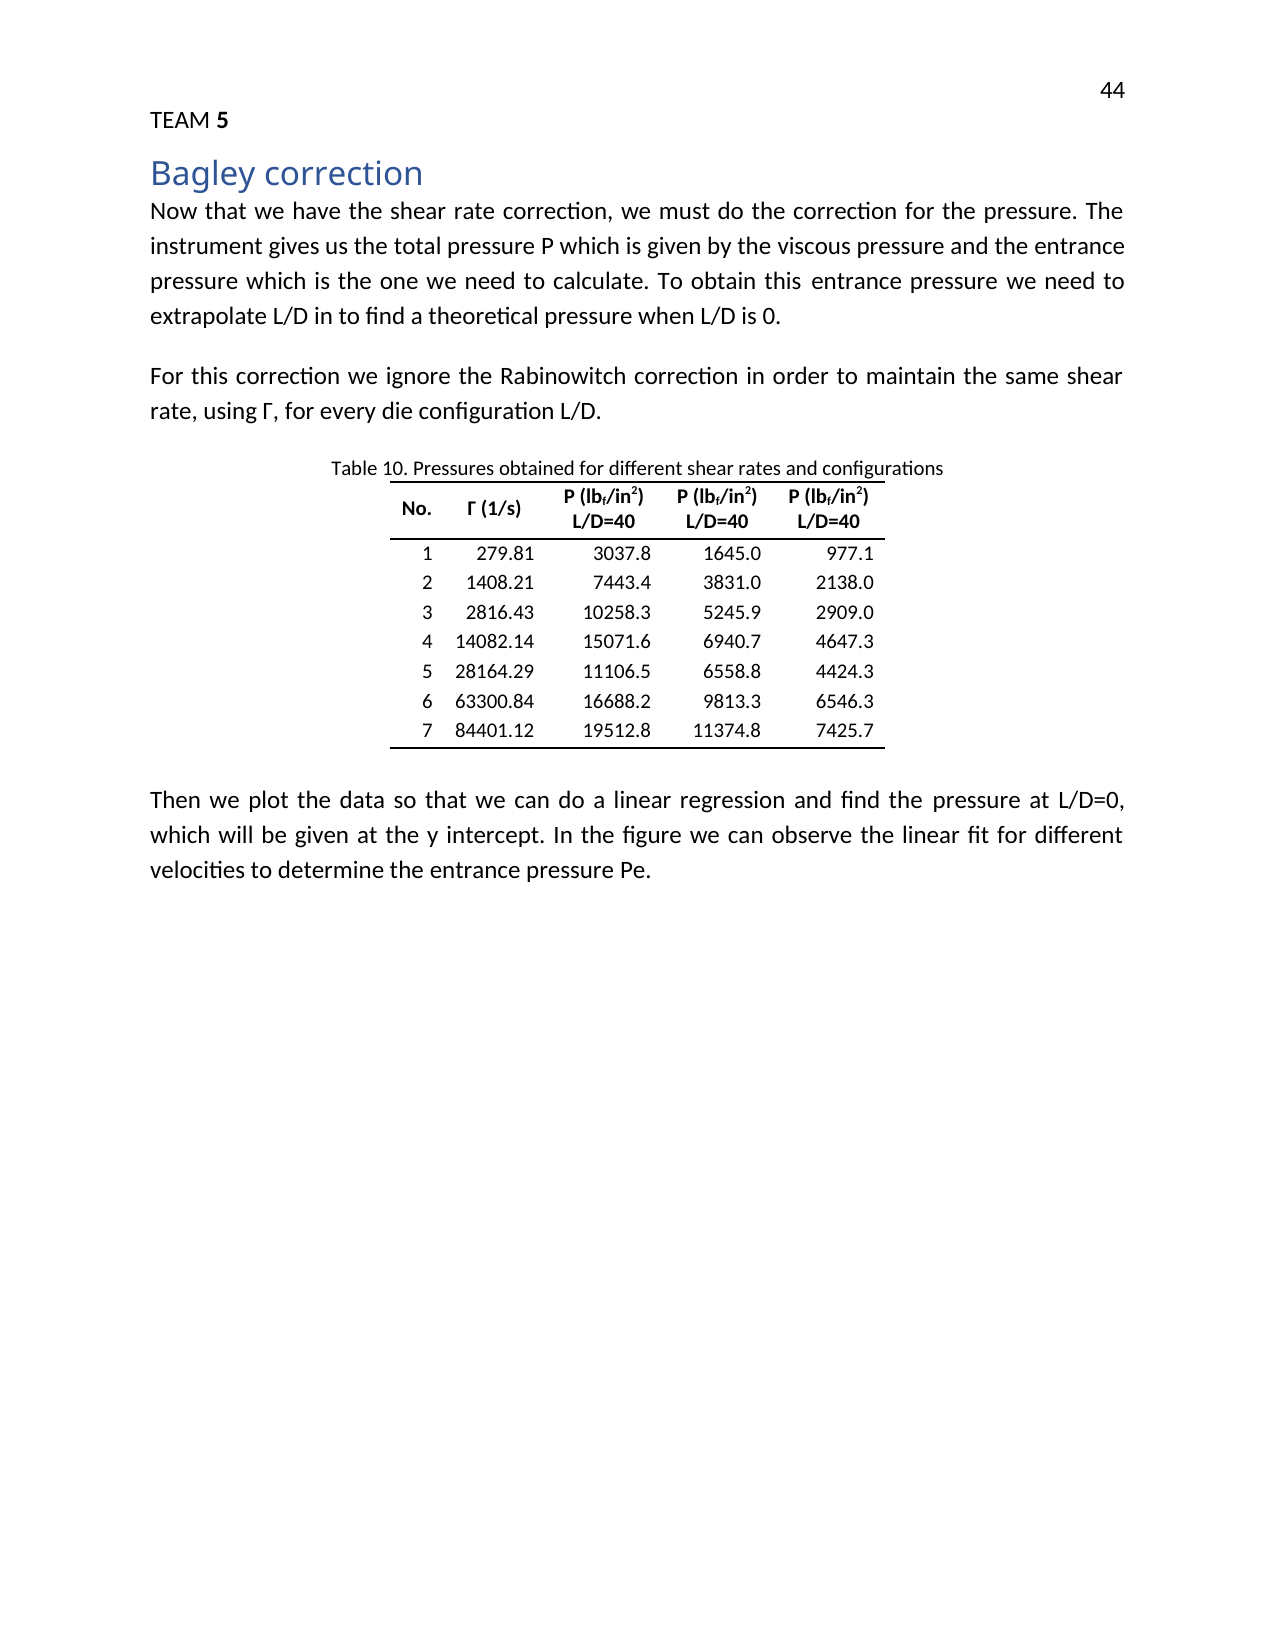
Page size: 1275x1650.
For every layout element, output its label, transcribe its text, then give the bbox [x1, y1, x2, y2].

table_cell 977.1 [772, 540, 885, 569]
table_cell 6 [390, 688, 443, 717]
table_header No. [390, 483, 443, 538]
table_cell 10258.3 [545, 599, 662, 629]
table_header P (lbf/in2) L/D=40 [662, 483, 772, 538]
table_cell 279.81 [444, 540, 545, 569]
table_cell 14082.14 [444, 629, 545, 658]
table_cell 16688.2 [545, 688, 662, 717]
table_header Γ (1/s) [444, 483, 545, 538]
table_cell 5 [390, 658, 443, 688]
table_header P (lbf/in2) L/D=40 [545, 483, 662, 538]
table_cell 2138.0 [772, 570, 885, 599]
table_cell 15071.6 [545, 629, 662, 658]
table_cell 7443.4 [545, 570, 662, 599]
table_cell 11106.5 [545, 658, 662, 688]
table_cell 4 [390, 629, 443, 658]
text Table 10. Pressures obtained for different shear rates and configurations [150, 455, 1125, 481]
table_cell 11374.8 [662, 718, 772, 747]
table_cell 1 [390, 540, 443, 569]
table_cell 63300.84 [444, 688, 545, 717]
table_cell 7 [390, 718, 443, 747]
table_cell 84401.12 [444, 718, 545, 747]
subtitle Bagley correction [150, 150, 1125, 195]
table_cell 7425.7 [772, 718, 885, 747]
table_cell 6546.3 [772, 688, 885, 717]
table_cell 2 [390, 570, 443, 599]
text Then we plot the data so that we can do a linear regression and find the pressure at L/D=0, which will be given at the y intercept. In the figure we can observe the linear fit for different velocities to determine the entrance pressure Pe. [150, 784, 1125, 885]
table_cell 3831.0 [662, 570, 772, 599]
table_cell 4647.3 [772, 629, 885, 658]
table_cell 19512.8 [545, 718, 662, 747]
table_cell 1408.21 [444, 570, 545, 599]
table_cell 9813.3 [662, 688, 772, 717]
table_cell 6558.8 [662, 658, 772, 688]
text Now that we have the shear rate correction, we must do the correction for the pressure. The instrument gives us the total pressure P which is given by the viscous pressure and the entrance pressure which is the one we need to calculate. To obtain this entrance pressure we need to extrapolate L/D in to find a theoretical pressure when L/D is 0. [150, 195, 1125, 331]
table_cell 3 [390, 599, 443, 629]
table_cell 3037.8 [545, 540, 662, 569]
table_cell 28164.29 [444, 658, 545, 688]
table_header P (lbf/in2) L/D=40 [772, 483, 885, 538]
table_cell 2816.43 [444, 599, 545, 629]
table_cell 6940.7 [662, 629, 772, 658]
table_cell 5245.9 [662, 599, 772, 629]
table_cell 4424.3 [772, 658, 885, 688]
table_cell 1645.0 [662, 540, 772, 569]
table_cell 2909.0 [772, 599, 885, 629]
text For this correction we ignore the Rabinowitch correction in order to maintain the same shear rate, using Γ, for every die configuration L/D. [150, 360, 1125, 426]
